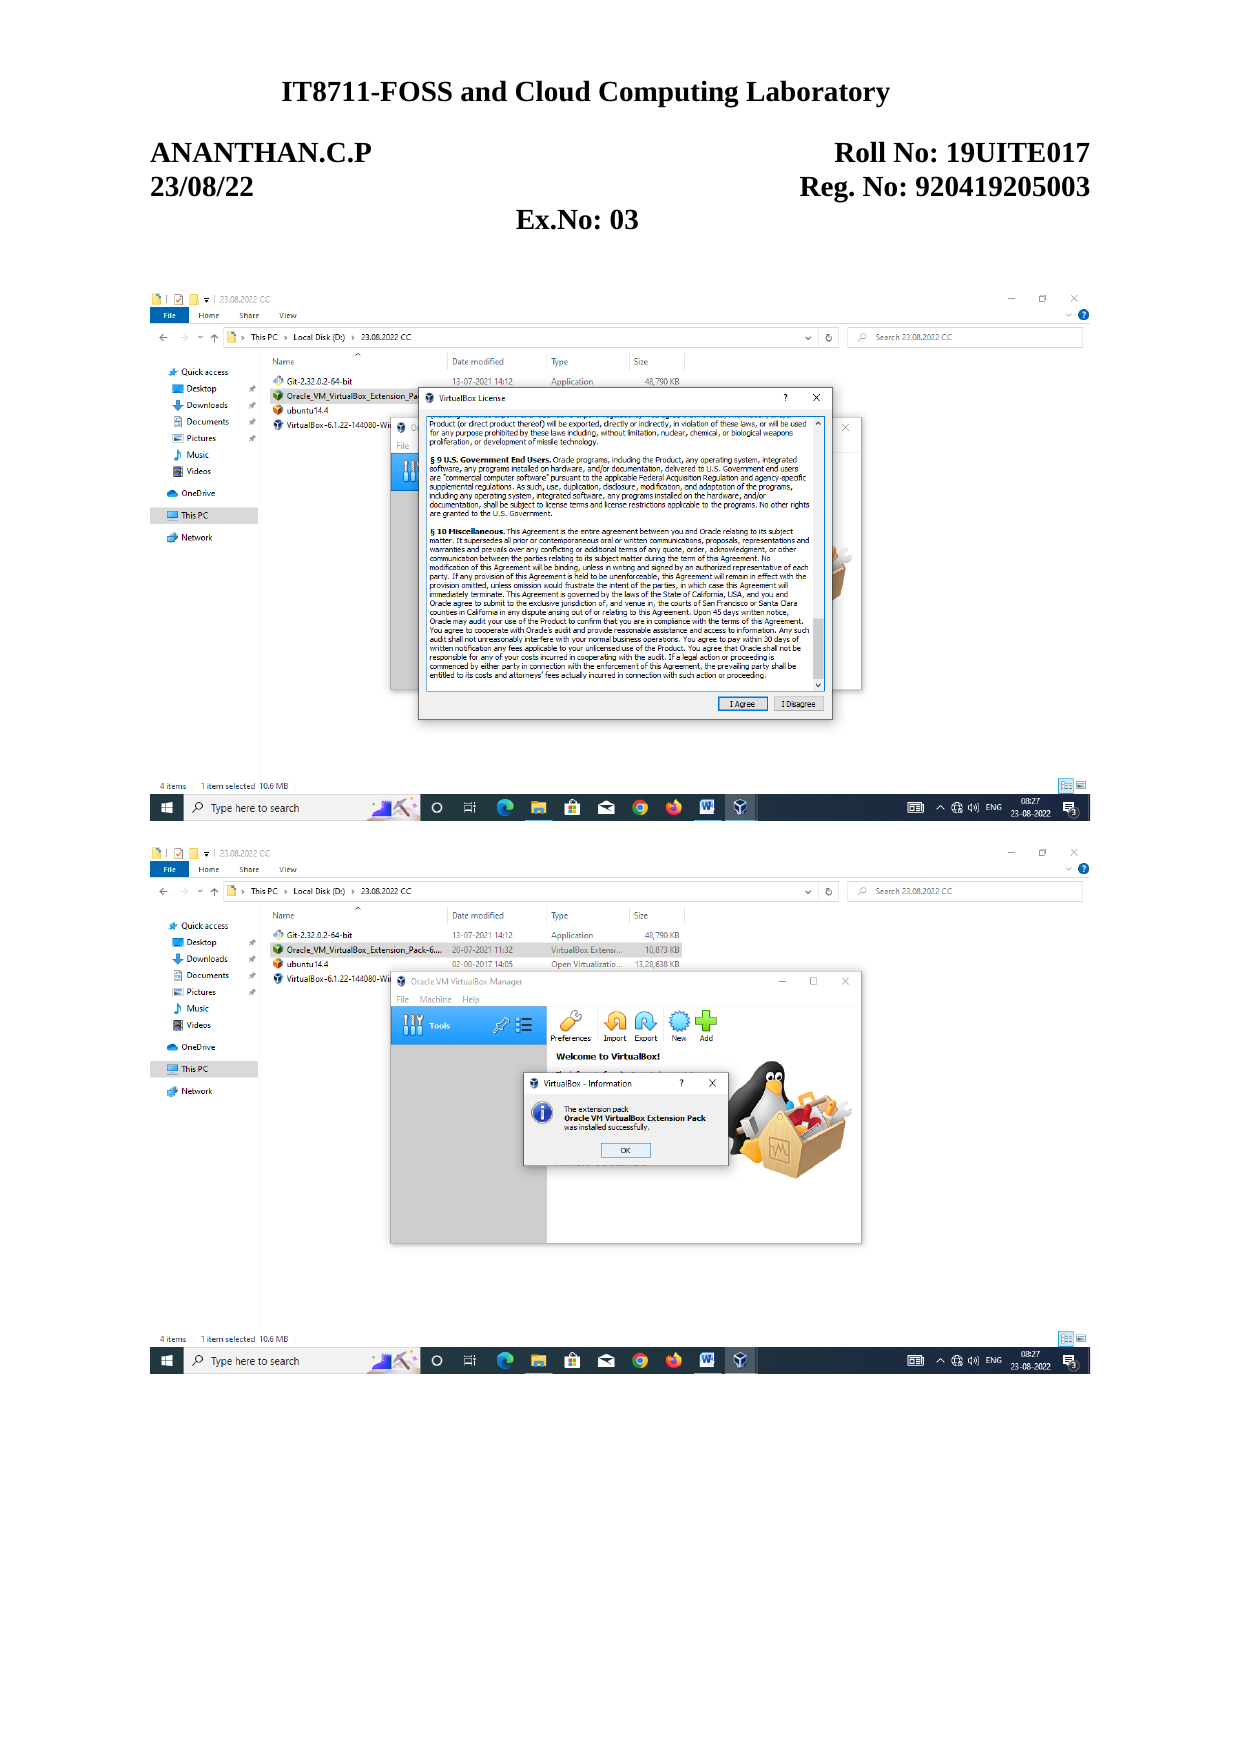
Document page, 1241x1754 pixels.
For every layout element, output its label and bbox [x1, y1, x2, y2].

picture [150, 845, 1091, 1374]
picture [150, 292, 1091, 821]
